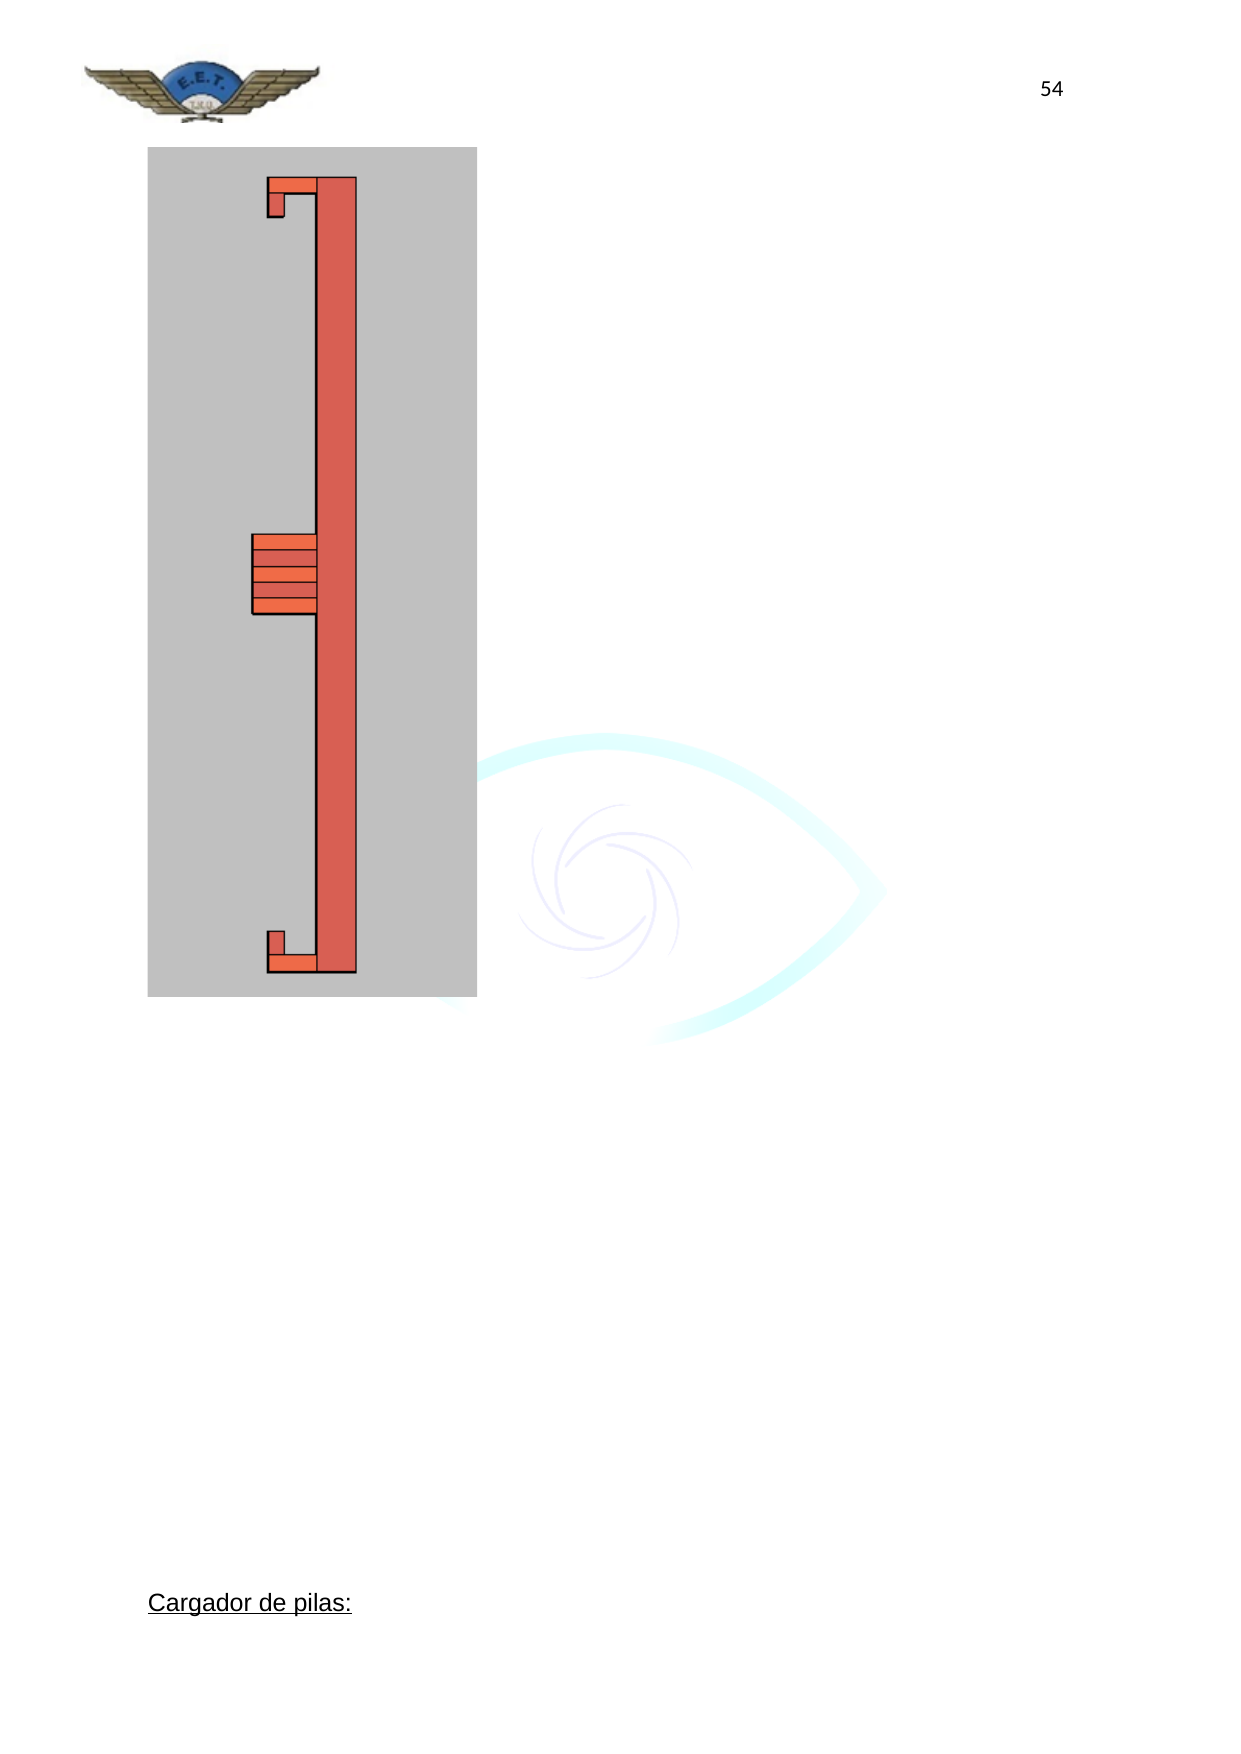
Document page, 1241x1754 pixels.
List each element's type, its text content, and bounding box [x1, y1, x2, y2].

picture [147, 147, 478, 997]
text Cargador de pilas: [148, 1587, 1063, 1616]
